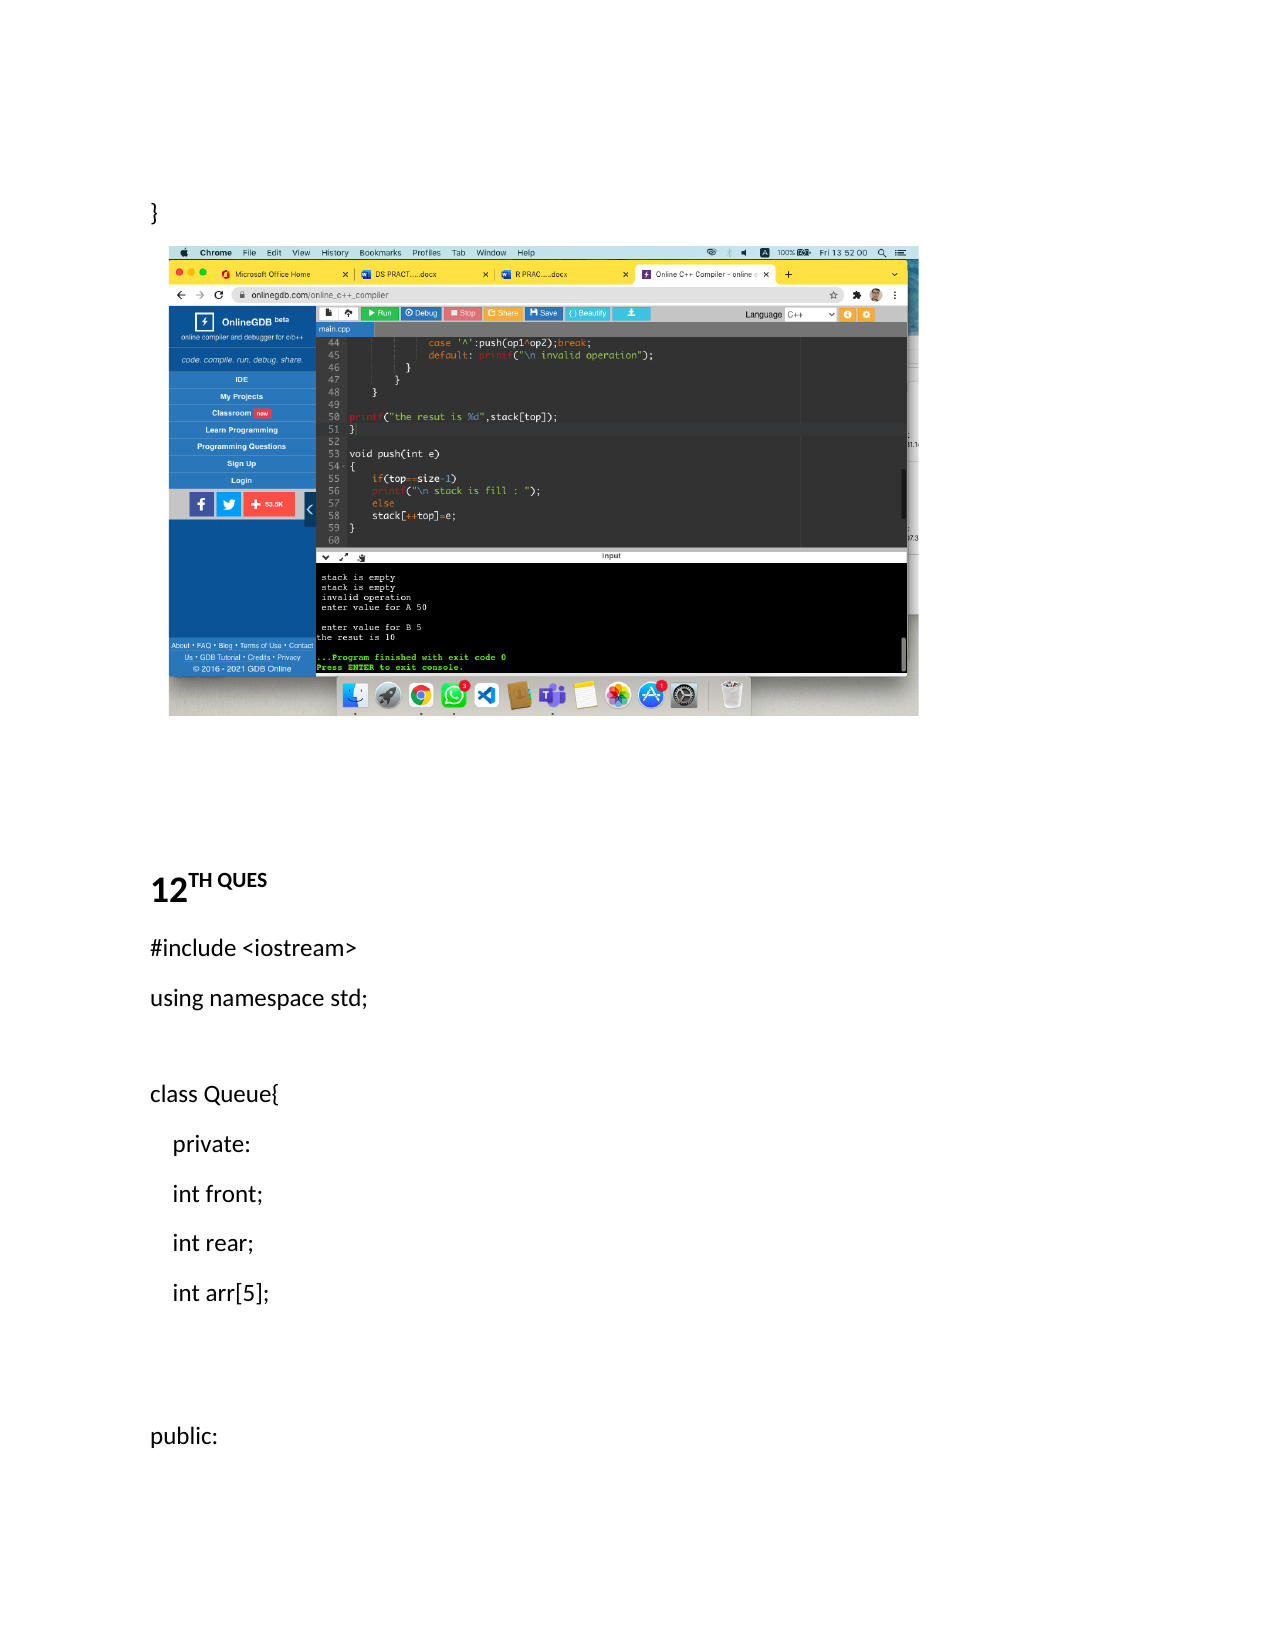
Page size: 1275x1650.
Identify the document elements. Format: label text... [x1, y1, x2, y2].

text 12TH QUES [150, 866, 1125, 912]
text int rear; [150, 1227, 1125, 1258]
text public: [150, 1420, 1125, 1451]
text private: [150, 1128, 1125, 1159]
text int front; [150, 1178, 1125, 1208]
text using namespace std; [150, 982, 1125, 1013]
text } [150, 197, 1125, 227]
text int arr[5]; [150, 1277, 1125, 1307]
text class Queue{ [150, 1078, 1125, 1109]
text #include <iostream> [150, 932, 1125, 963]
